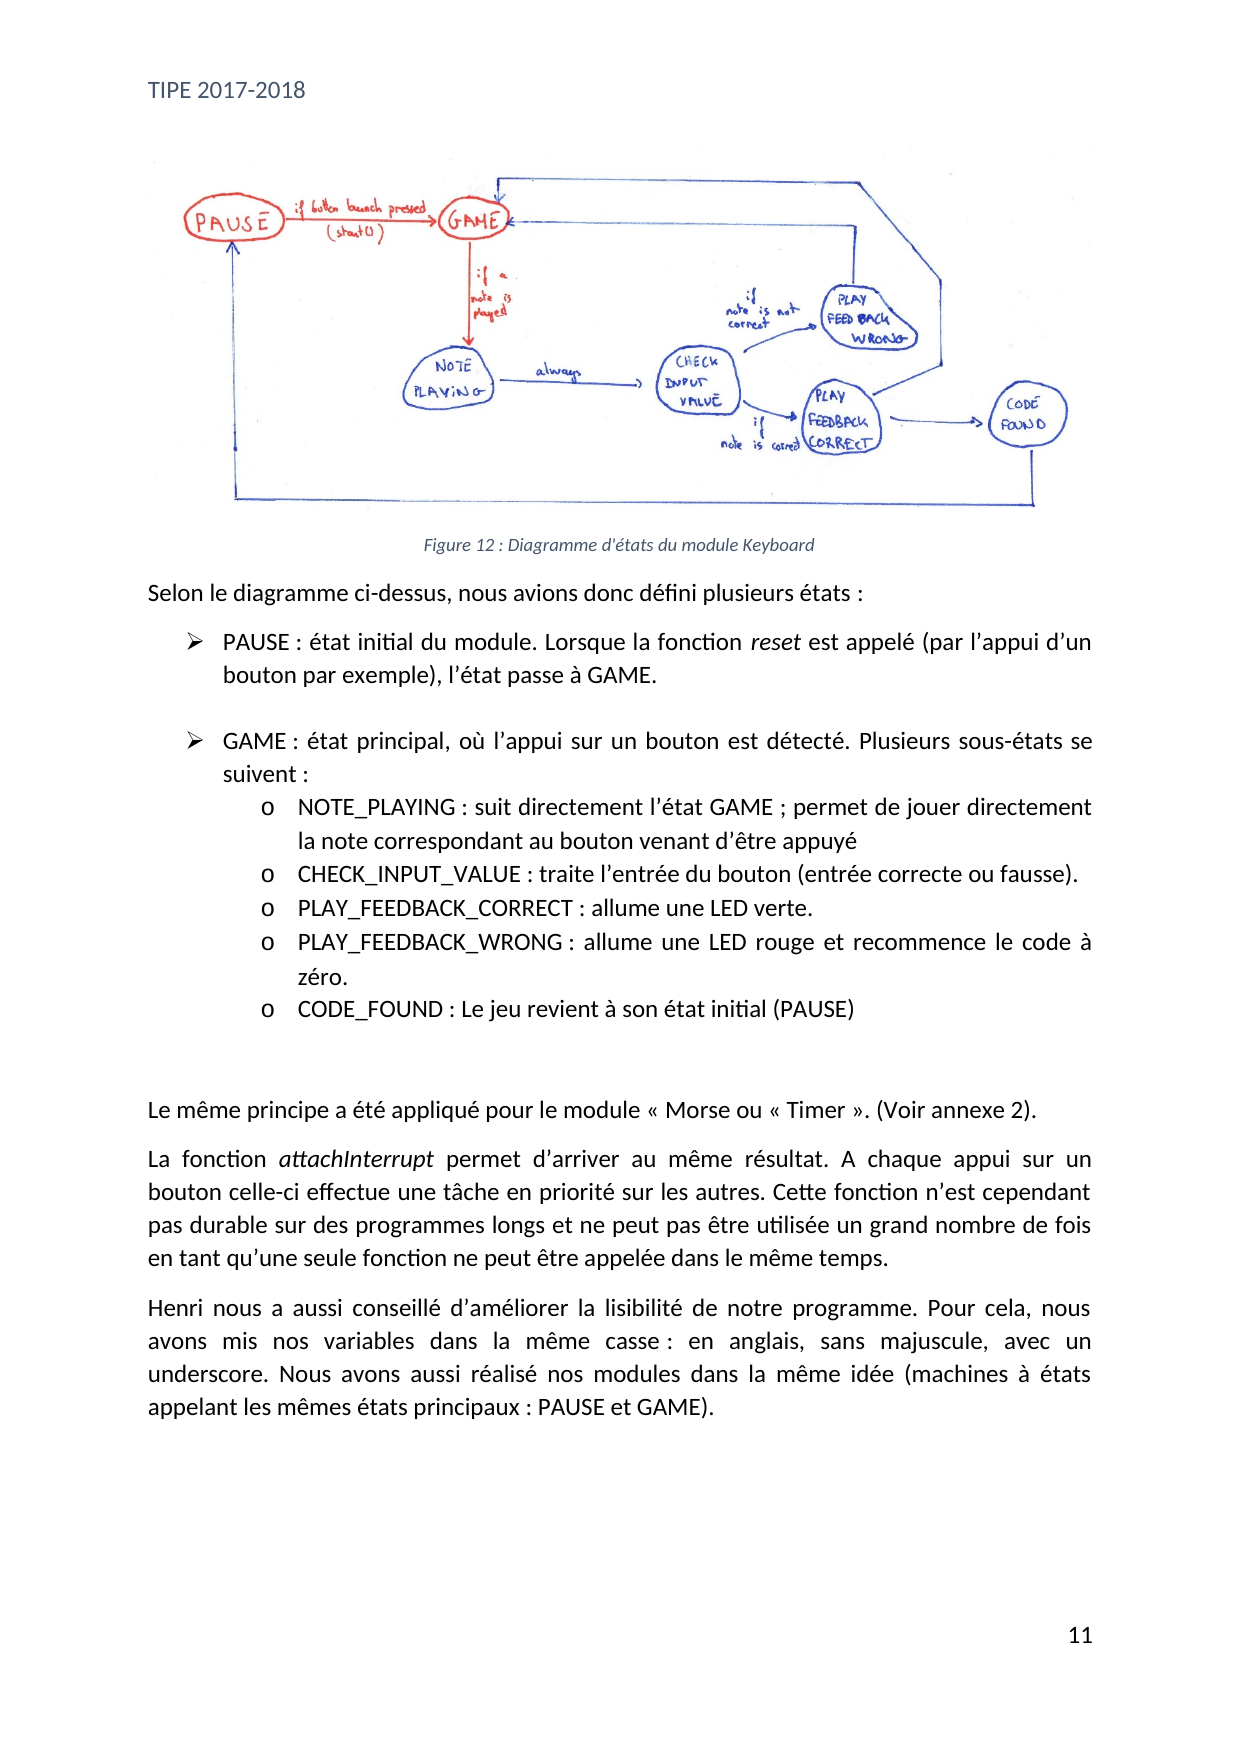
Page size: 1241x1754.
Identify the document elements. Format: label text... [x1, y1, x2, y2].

text Figure 12 : Diagramme d'états du module Keyboard [148, 533, 1093, 556]
list PLAY_FEEDBACK_WRONG : allume une LED rouge et recommence le code à zéro. [260, 926, 1093, 991]
text Selon le diagramme ci-dessus, nous avions donc défini plusieurs états : [148, 577, 1093, 607]
text La fonction attachInterrupt permet d’arriver au même résultat. A chaque appui sur un bouton celle-ci effectue une tâche en priorité sur les autres. Cette fonction n’est cependant pas durable sur des programmes longs et ne peut pas être utilisée un grand nombre de fois en tant qu’une seule fonction ne peut être appelée dans le même temps. [148, 1144, 1093, 1273]
list CHECK_INPUT_VALUE : traite l’entrée du bouton (entrée correcte ou fausse). [260, 858, 1093, 890]
list GAME : état principal, où l’appui sur un bouton est détecté. Plusieurs sous-états se suivent : [185, 725, 1093, 788]
text Le même principe a été appliqué pour le module « Morse ou « Timer ». (Voir annexe 2). [148, 1094, 1093, 1124]
list NOTE_PLAYING : suit directement l’état GAME ; permet de jouer directement la note correspondant au bouton venant d’être appuyé [260, 791, 1093, 856]
picture [147, 147, 1093, 514]
list PAUSE : état initial du module. Lorsque la fonction reset est appelé (par l’appui d’un bouton par exemple), l’état passe à GAME. [185, 626, 1093, 690]
list PLAY_FEEDBACK_CORRECT : allume une LED verte. [260, 892, 1093, 924]
list CODE_FOUND : Le jeu revient à son état initial (PAUSE) [260, 993, 1093, 1025]
text Henri nous a aussi conseillé d’améliorer la lisibilité de notre programme. Pour cela, nous avons mis nos variables dans la même casse : en anglais, sans majuscule, avec un underscore. Nous avons aussi réalisé nos modules dans la même idée (machines à états appelant les mêmes états principaux : PAUSE et GAME). [148, 1292, 1093, 1421]
